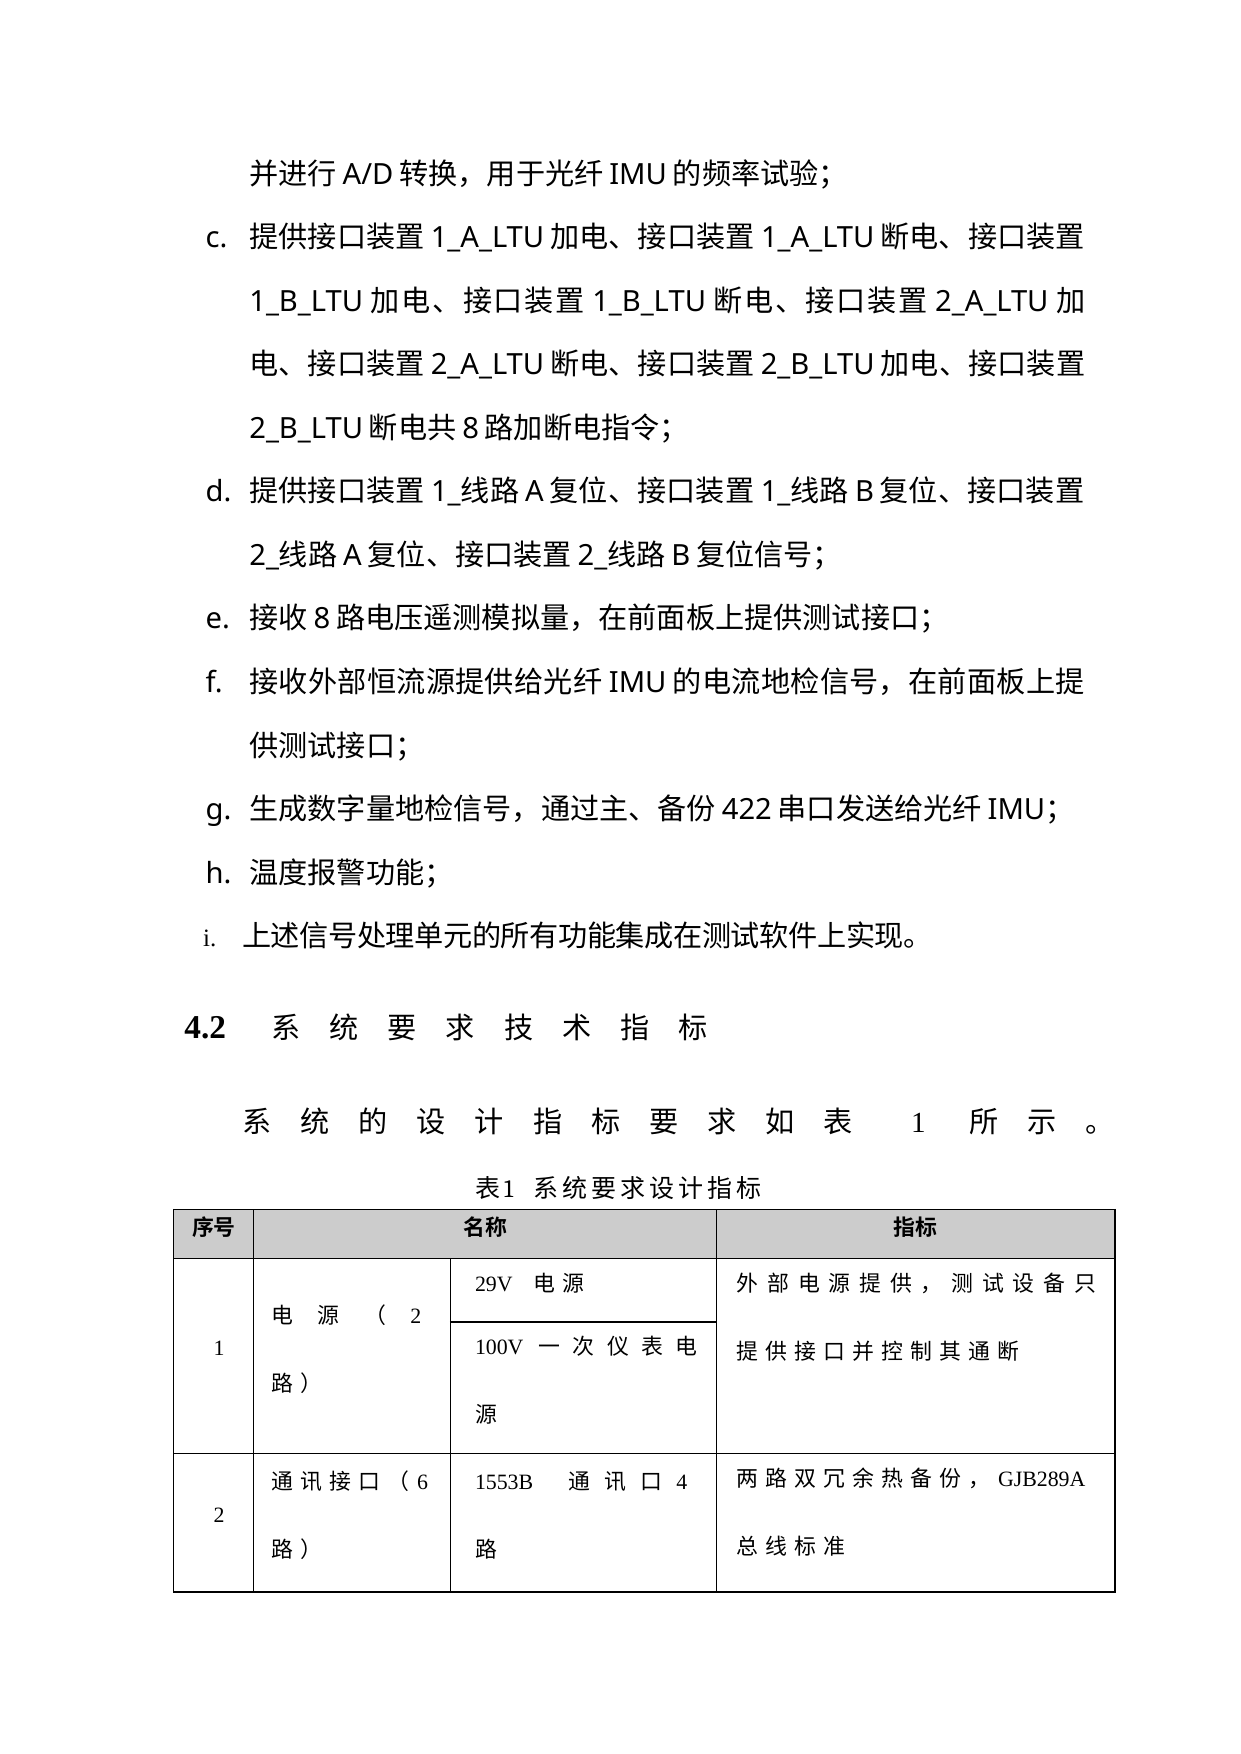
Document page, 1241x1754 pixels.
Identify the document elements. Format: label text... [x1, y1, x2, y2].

table_header 名称 [254, 1210, 716, 1258]
text 表1系统要求设计指标 [155, 1163, 1085, 1209]
table_cell 电源（2路） [254, 1259, 450, 1453]
table_header 序号 [174, 1210, 253, 1258]
table_cell 1 [174, 1259, 253, 1453]
table_cell 通讯接口（6路） [254, 1454, 450, 1591]
table_cell 外部电源提供，测试设备只提供接口并控制其通断 [717, 1259, 1114, 1453]
list 生成数字量地检信号，通过主、备份422串口发送给光纤IMU； [205, 786, 1085, 828]
table_cell 2 [174, 1454, 253, 1591]
list 提供接口装置1_A_LTU加电、接口装置1_A_LTU断电、接口装置1_B_LTU加电、接口装置1_B_LTU断电、接口装置2_A_LTU加电、接口装置2_A_LTU断电、接口装置2_B_LTU加电、接口装置2_B_LTU断电共8路加断电指令； [205, 214, 1085, 447]
list 接收8路电压遥测模拟量，在前面板上提供测试接口； [205, 595, 1085, 637]
table_cell 两路双冗余热备份，GJB289A总线标准 [717, 1454, 1114, 1591]
list 温度报警功能； [205, 849, 1085, 892]
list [205, 150, 1085, 193]
table_header 指标 [717, 1210, 1114, 1258]
table_cell 100V一次仪表电源 [451, 1323, 716, 1453]
list 接收外部恒流源提供给光纤IMU的电流地检信号，在前面板上提供测试接口； [205, 659, 1085, 764]
table_cell 1553B通讯口4路 [451, 1454, 716, 1591]
text 系统的设计指标要求如表1所示。 [155, 1097, 1085, 1142]
list 提供接口装置1_线路A复位、接口装置1_线路B复位、接口装置2_线路A复位、接口装置2_线路B复位信号； [205, 468, 1085, 574]
subtitle 系统要求技术指标 [154, 1003, 1085, 1049]
table_cell 29V电源 [451, 1259, 716, 1321]
list 上述信号处理单元的所有功能集成在测试软件上实现。 [203, 913, 1085, 955]
